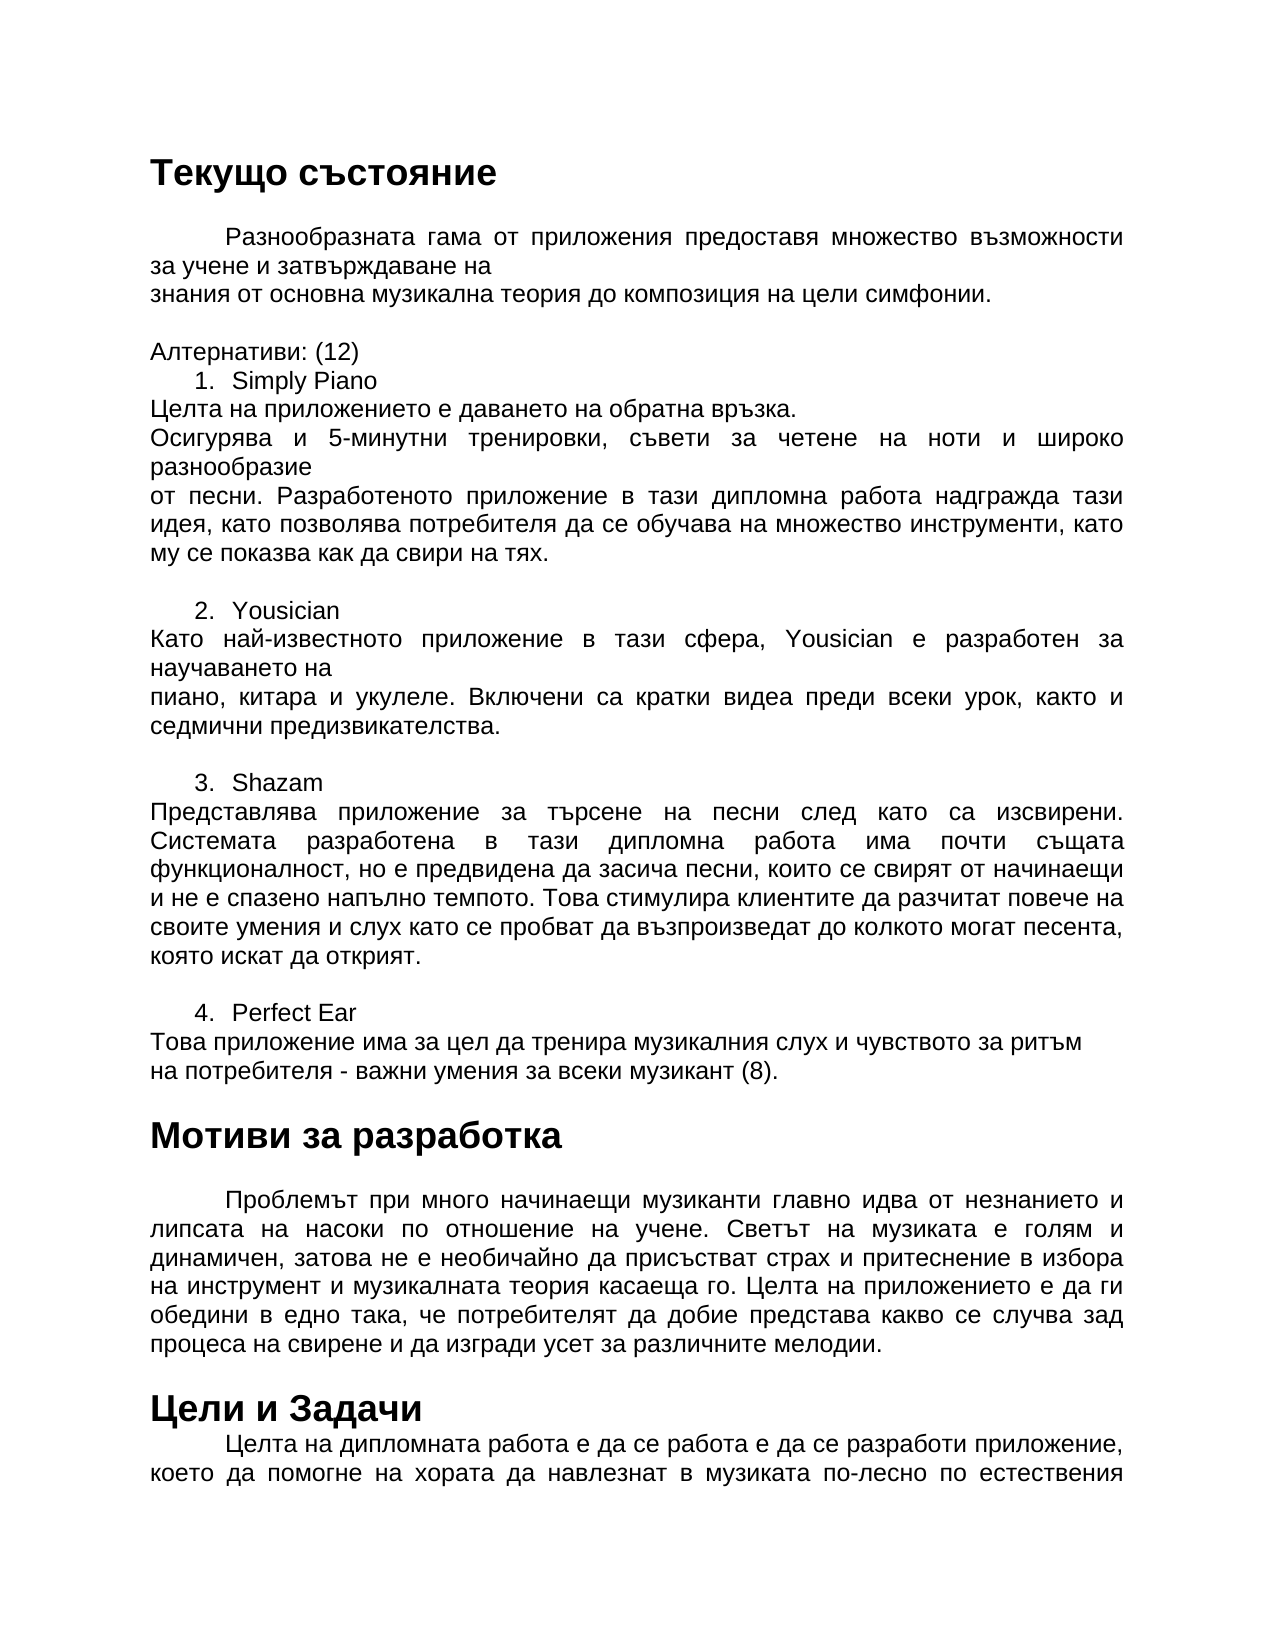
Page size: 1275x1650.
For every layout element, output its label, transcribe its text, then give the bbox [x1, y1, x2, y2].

text Разнообразната гама от приложения предоставя множество възможности за учене и затвърждаване на [150, 222, 1125, 279]
list Simply Piano [194, 366, 1125, 394]
text Осигурява и 5-минутни тренировки, съвети за четене на ноти и широко разнообразие [150, 423, 1125, 481]
text Проблемът при много начинаещи музиканти главно идва от незнанието и липсата на насоки по отношение на учене. Светът на музиката е голям и динамичен, затова не е необичайно да присъстват страх и притеснение в избора на инструмент и музикалната теория касаеща го. Целта на приложението е да ги обедини в едно така, че потребителят да добие представа какво се случва зад процеса на свирене и да изгради усет за различните мелодии. [150, 1185, 1125, 1357]
text Това приложение има за цел да тренира музикалния слух и чувството за ритъм [150, 1027, 1125, 1056]
text Текущо състояние [150, 150, 1125, 193]
list Shazam [194, 768, 1125, 797]
text Представлява приложение за търсене на песни след като са изсвирени. Системата разработена в тази дипломна работа има почти същата функционалност, но е предвидена да засича песни, които се свирят от начинаещи и не е спазено напълно темпото. Това стимулира клиентите да разчитат повече на своите умения и слух като се пробват да възпроизведат до колкото могат песента, която искат да открият. [150, 797, 1125, 969]
text пиано, китара и укулеле. Включени са кратки видеа преди всеки урок, както и седмични предизвикателства. [150, 682, 1125, 739]
text Целта на приложението е даването на обратна връзка. [150, 394, 1125, 423]
text на потребителя - важни умения за всеки музикант (8). [150, 1056, 1125, 1084]
list Perfect Ear [194, 998, 1125, 1027]
text Мотиви за разработка [150, 1113, 1125, 1156]
text знания от основна музикална теория до композиция на цели симфонии. [150, 279, 1125, 308]
text Цели и Задачи [150, 1386, 1125, 1429]
text Като най-известното приложение в тази сфера, Yousician е разработен за научаването на [150, 624, 1125, 682]
text от песни. Разработеното приложение в тази дипломна работа надгражда тази идея, като позволява потребителя да се обучава на множество инструменти, като му се показва как да свири на тях. [150, 481, 1125, 567]
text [150, 1429, 1125, 1487]
text Алтернативи: (12) [150, 337, 1125, 366]
list Yousician [194, 596, 1125, 624]
